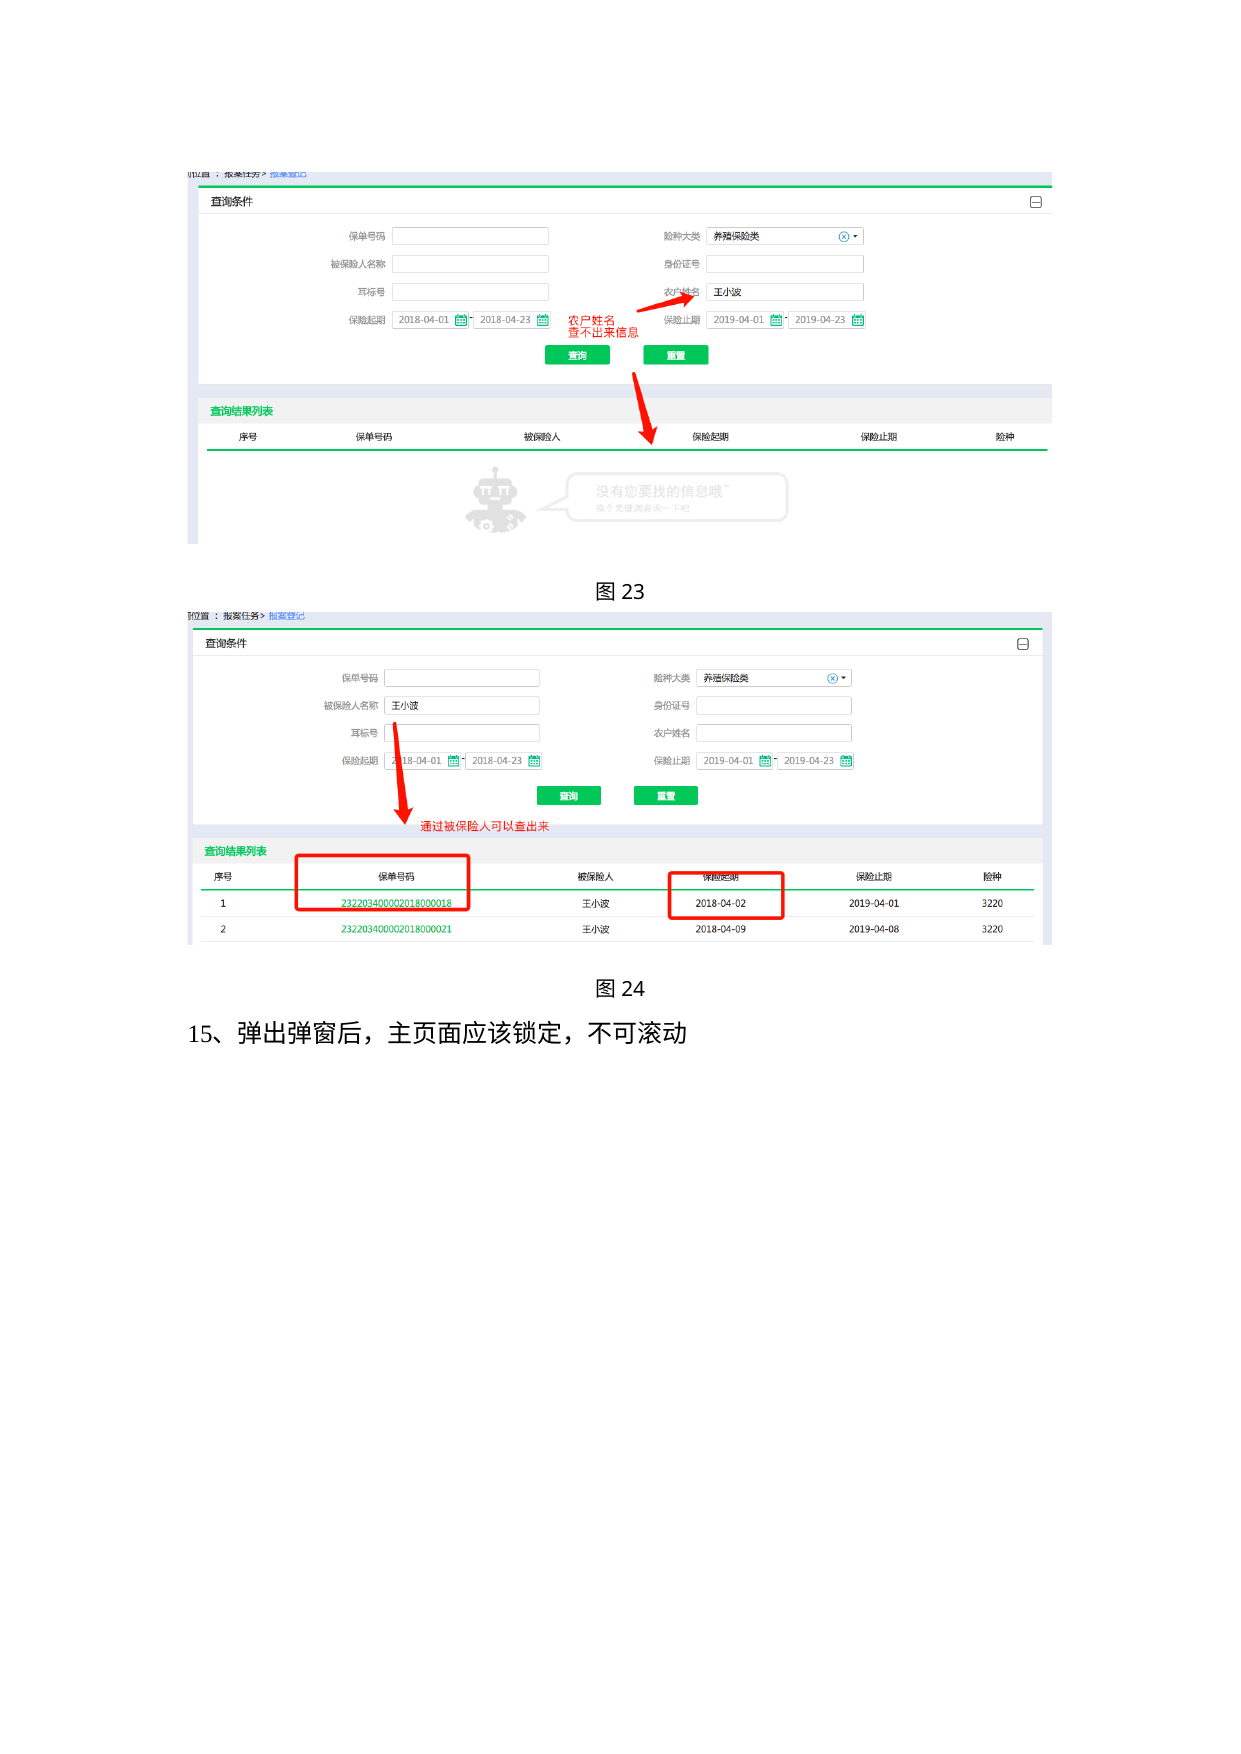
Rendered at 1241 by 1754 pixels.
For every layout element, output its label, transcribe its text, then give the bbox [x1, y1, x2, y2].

picture [187, 612, 1053, 945]
picture [187, 172, 1053, 544]
text 图 24 [187, 965, 1053, 1009]
text 15、弹出弹窗后，主页面应该锁定，不可滚动 [187, 1009, 1053, 1053]
text 图 23 [187, 568, 1053, 612]
